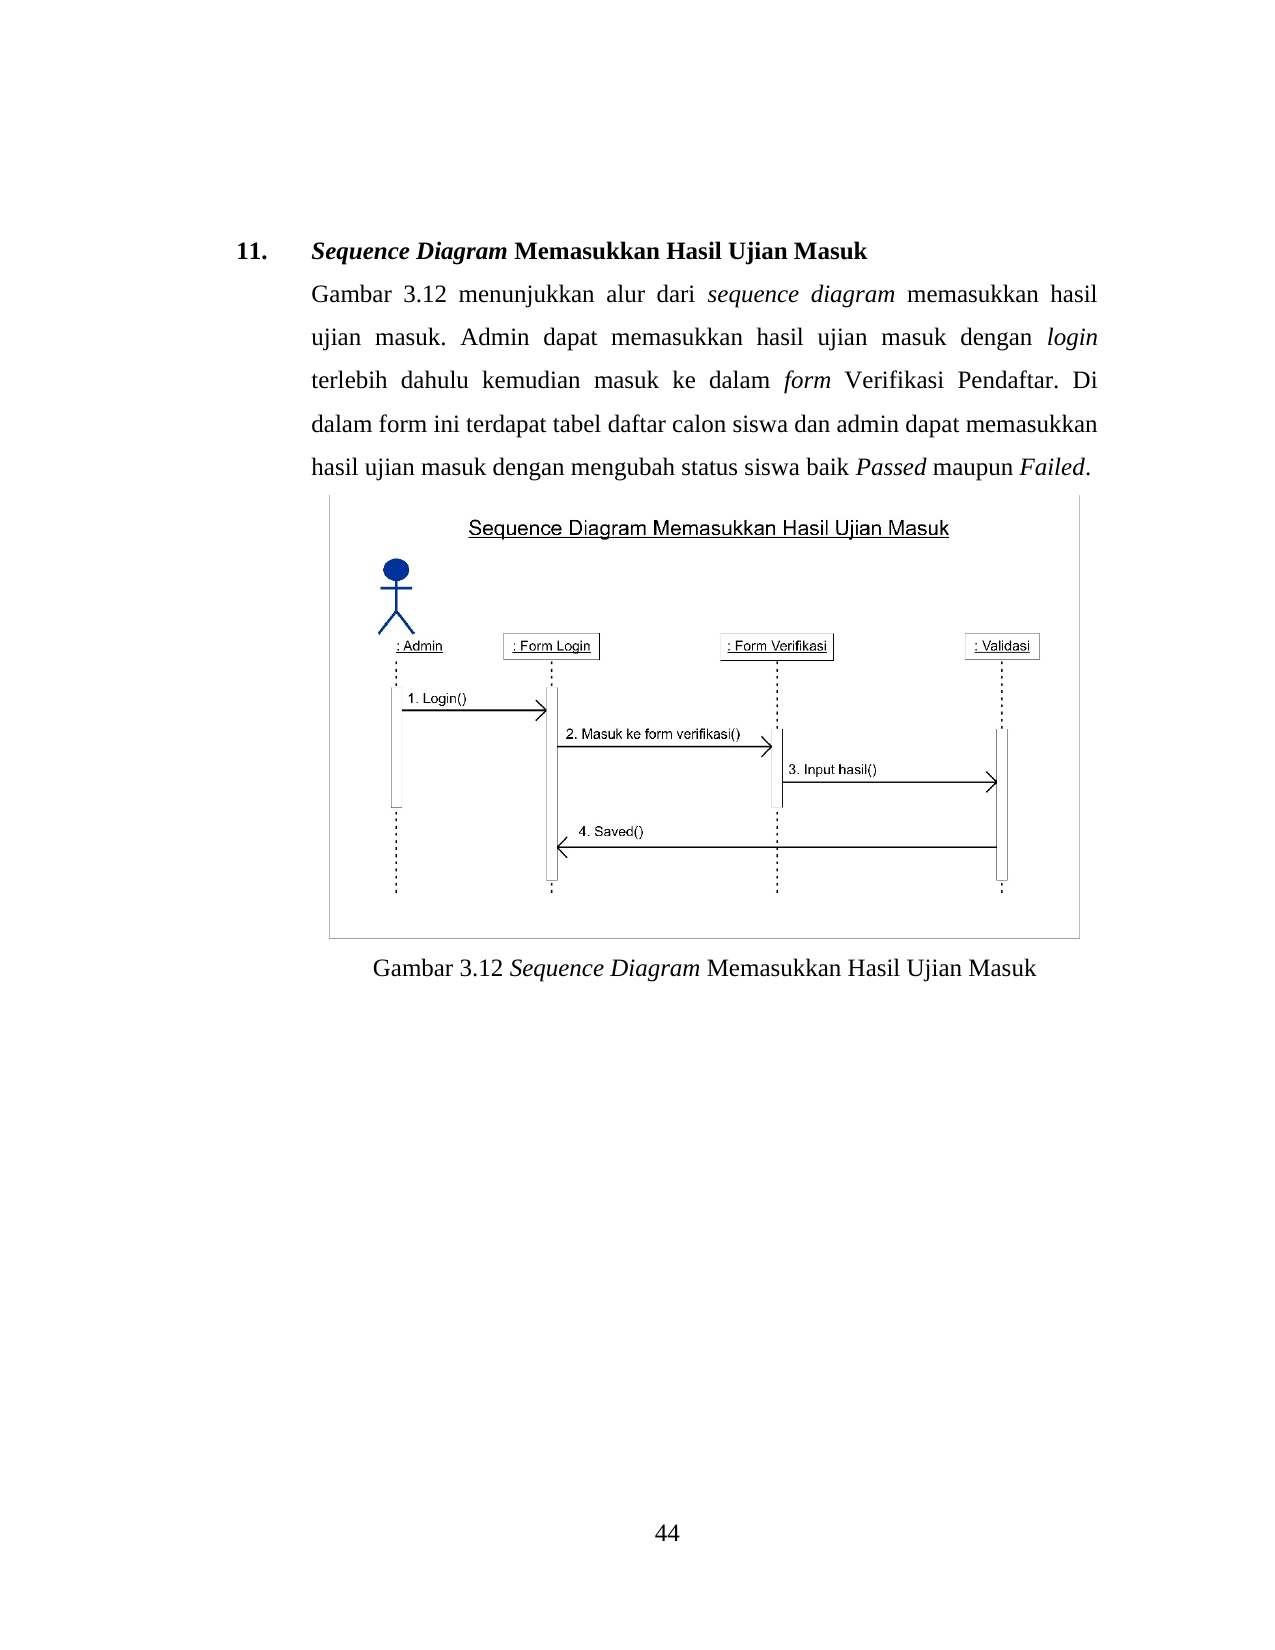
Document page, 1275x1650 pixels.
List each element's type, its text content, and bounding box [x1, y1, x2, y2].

picture [329, 495, 1080, 939]
list Gambar 3.12 Sequence Diagram Memasukkan Hasil Ujian Masuk [311, 953, 1098, 982]
list Sequence Diagram Memasukkan Hasil Ujian Masuk [236, 236, 1098, 265]
list Gambar 3.12 menunjukkan alur dari sequence diagram memasukkan hasil ujian masuk. Admin dapat memasukkan hasil ujian masuk dengan login terlebih dahulu kemudian masuk ke dalam form Verifikasi Pendaftar. Di dalam form ini terdapat tabel daftar calon siswa dan admin dapat memasukkan hasil ujian masuk dengan mengubah status siswa baik Passed maupun Failed. [311, 279, 1098, 481]
